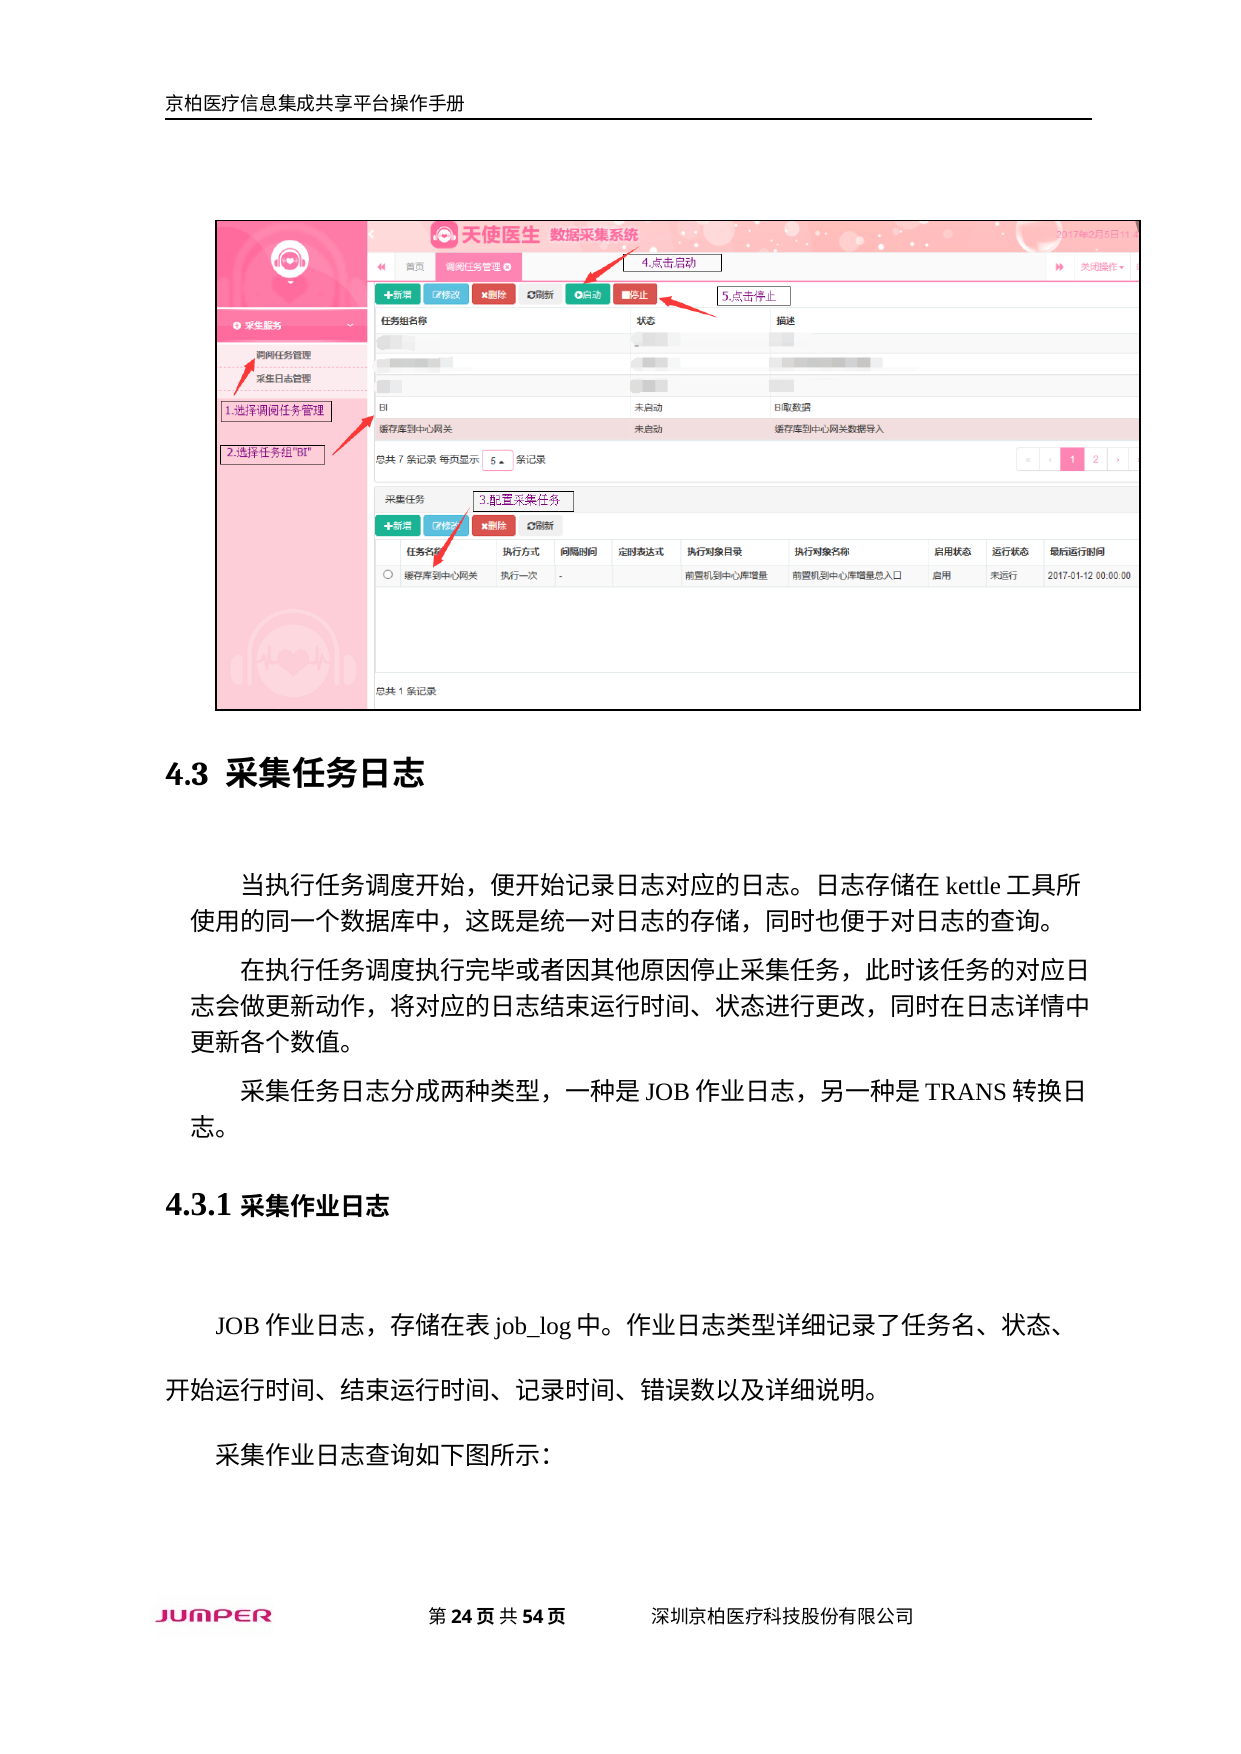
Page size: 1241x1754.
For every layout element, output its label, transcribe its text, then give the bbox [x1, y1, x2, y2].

picture [217, 221, 1139, 709]
subtitle 采集任务日志 [165, 738, 1092, 803]
list 当执行任务调度开始，便开始记录日志对应的日志。日志存储在kettle工具所使用的同一个数据库中，这既是统一对日志的存储，同时也便于对日志的查询。 [190, 865, 1092, 938]
picture [131, 1594, 298, 1638]
subtitle 采集作业日志 [165, 1171, 1092, 1236]
text 采集作业日志查询如下图所示： [165, 1421, 1092, 1486]
list 采集任务日志分成两种类型，一种是JOB作业日志，另一种是TRANS转换日志。 [190, 1071, 1092, 1144]
text JOB作业日志，存储在表job_log中。作业日志类型详细记录了任务名、状态、开始运行时间、结束运行时间、记录时间、错误数以及详细说明。 [165, 1291, 1092, 1421]
list 在执行任务调度执行完毕或者因其他原因停止采集任务，此时该任务的对应日志会做更新动作，将对应的日志结束运行时间、状态进行更改，同时在日志详情中更新各个数值。 [190, 950, 1092, 1059]
